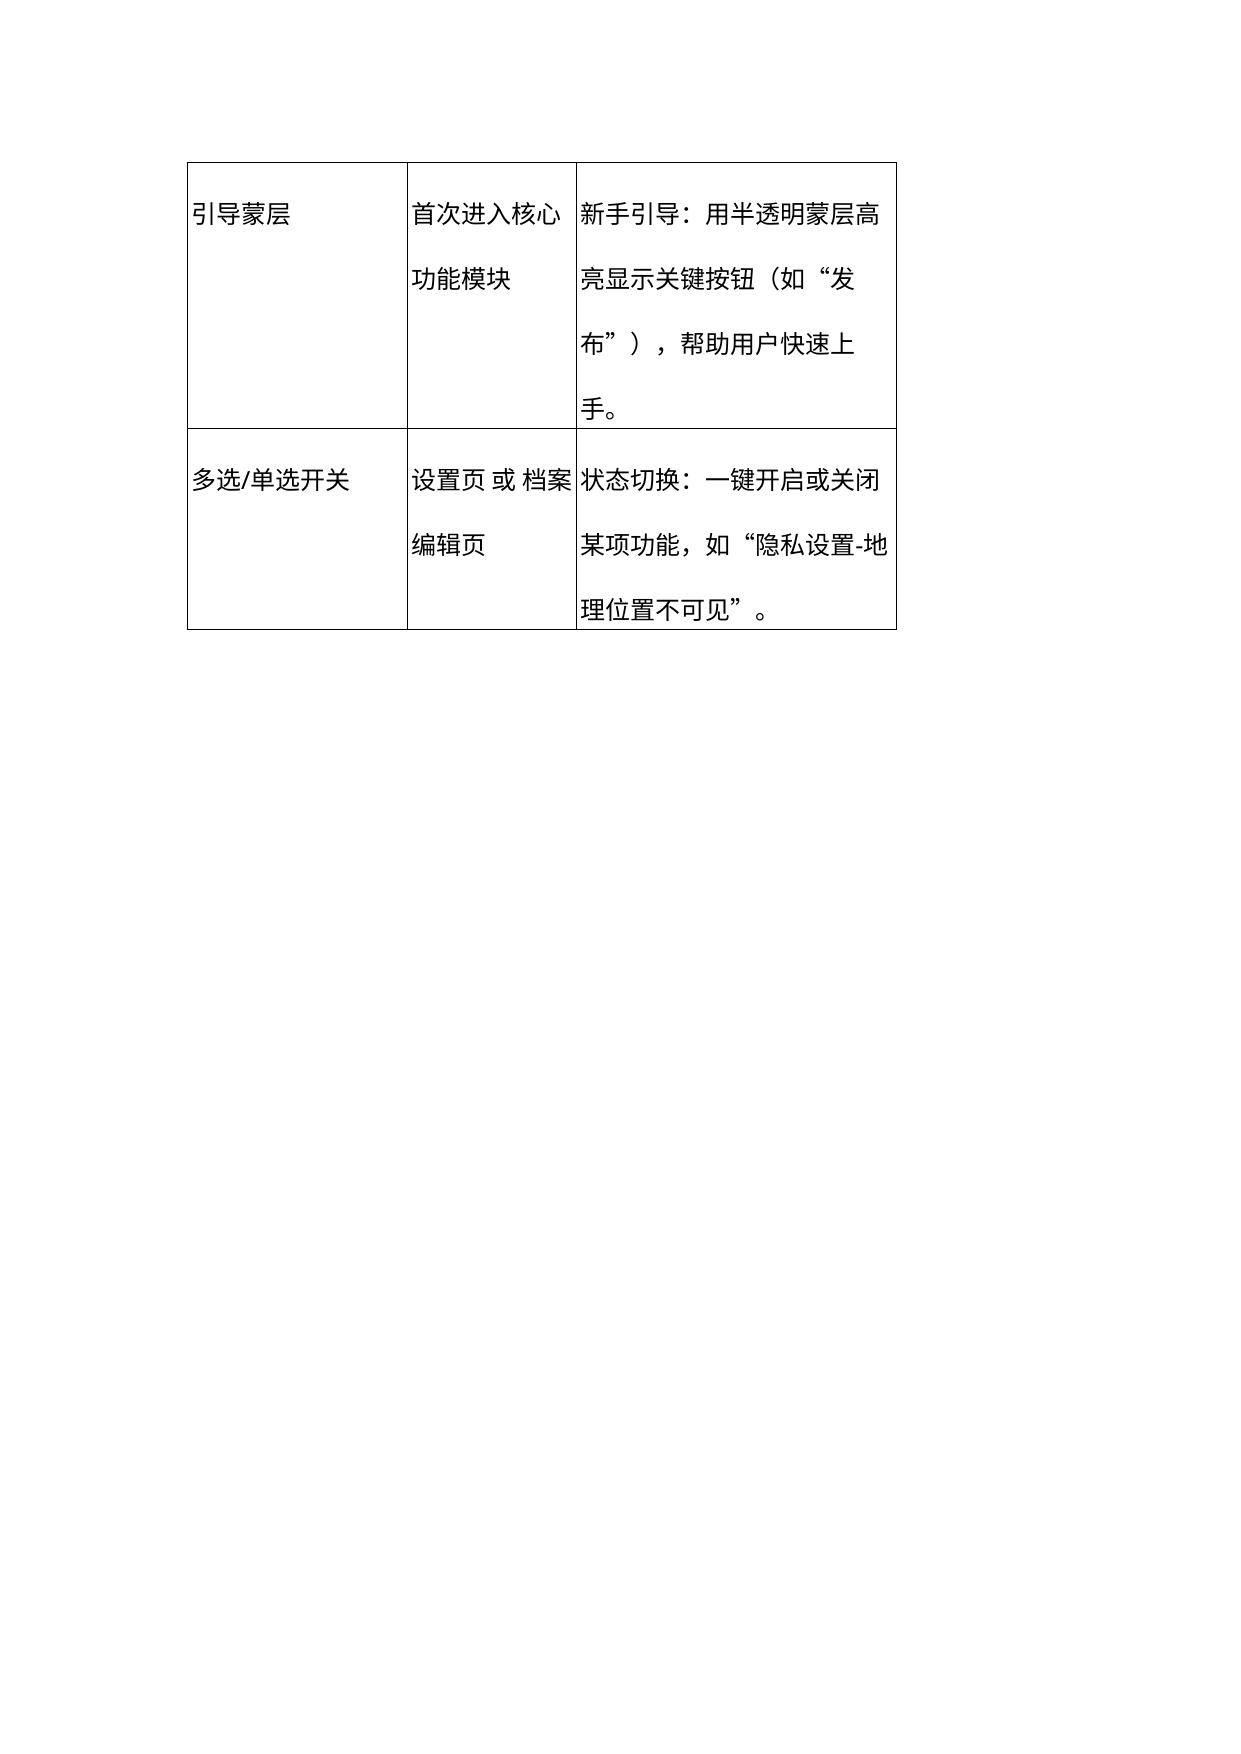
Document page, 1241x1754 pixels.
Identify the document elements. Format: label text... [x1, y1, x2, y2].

table_cell 首次进入核心功能模块 [408, 163, 576, 428]
table_cell 引导蒙层 [188, 163, 407, 428]
table_cell 设置页 或 档案编辑页 [408, 429, 576, 629]
table_cell 新手引导：用半透明蒙层高亮显示关键按钮（如“发布”），帮助用户快速上手。 [577, 163, 896, 428]
table_cell 状态切换：一键开启或关闭某项功能，如“隐私设置-地理位置不可见”。 [577, 429, 896, 629]
table_cell 多选/单选开关 [188, 429, 407, 629]
